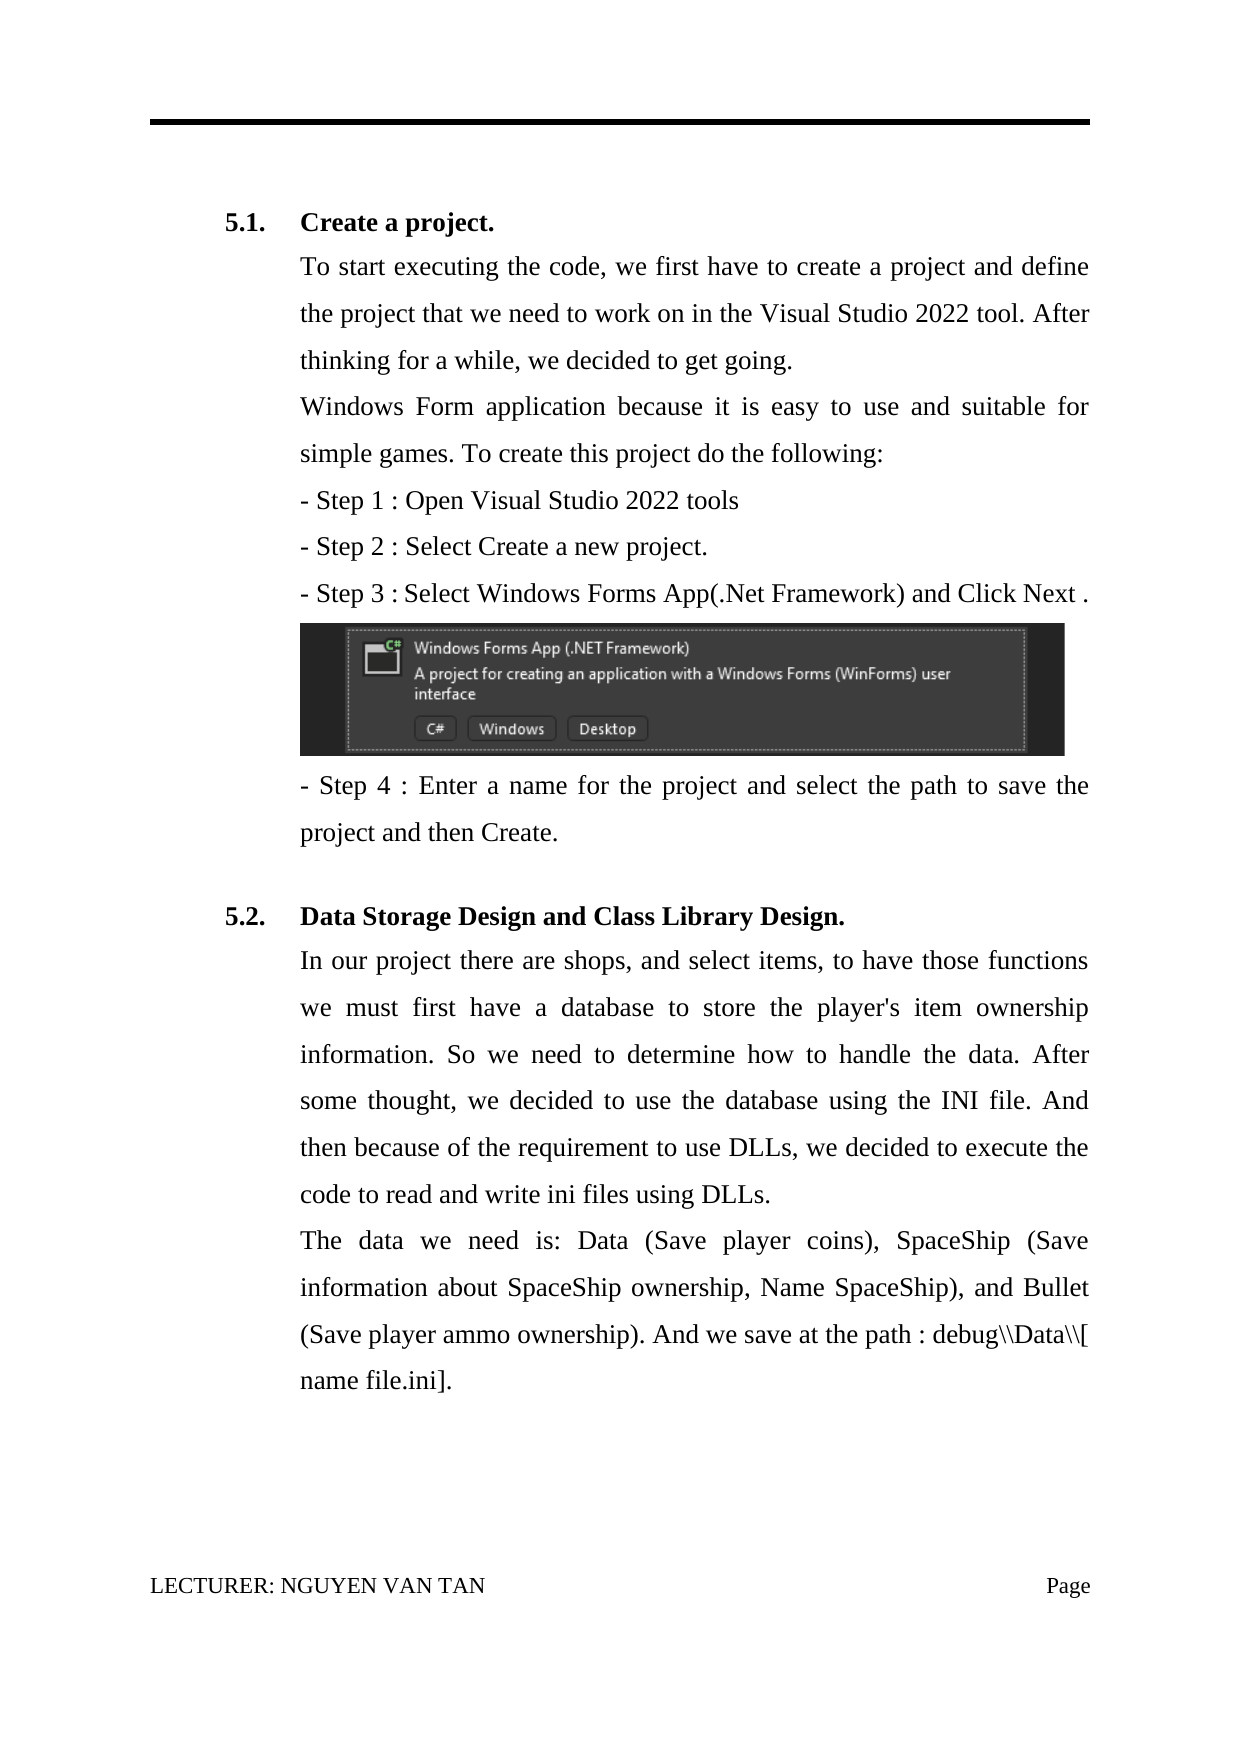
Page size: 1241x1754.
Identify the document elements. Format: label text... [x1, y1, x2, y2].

text To start executing the code, we first have to create a project and define the project that we need to work on in the Visual Studio 2022 tool. After thinking for a while, we decided to get going. [300, 251, 1090, 375]
text - Step 1 : Open Visual Studio 2022 tools [300, 484, 1090, 515]
picture [300, 623, 1065, 756]
text The data we need is: Data (Save player coins), SpaceShip (Save information about SpaceShip ownership, Name SpaceShip), and Bullet (Save player ammo ownership). And we save at the path : debug\\Data\\[ name file.ini]. [300, 1224, 1090, 1396]
text - Step 3 : Select Windows Forms App(.Net Framework) and Click Next . [300, 577, 1090, 608]
text - Step 4 : Enter a name for the project and select the path to save the project and then Create. [300, 769, 1090, 847]
subtitle Create a project. [225, 206, 1090, 238]
text Windows Form application because it is easy to use and suitable for simple games. To create this project do the following: [300, 391, 1090, 468]
subtitle 5.2. Data Storage Design and Class Library Design. [225, 900, 1090, 931]
text - Step 2 : Select Create a new project. [300, 531, 1090, 562]
text In our project there are shops, and select items, to have those functions we must first have a database to store the player's item ownership information. So we need to determine how to handle the data. After some thought, we decided to use the database using the INI file. And then because of the requirement to use DLLs, we decided to execute the code to read and write ini files using DLLs. [300, 944, 1090, 1209]
